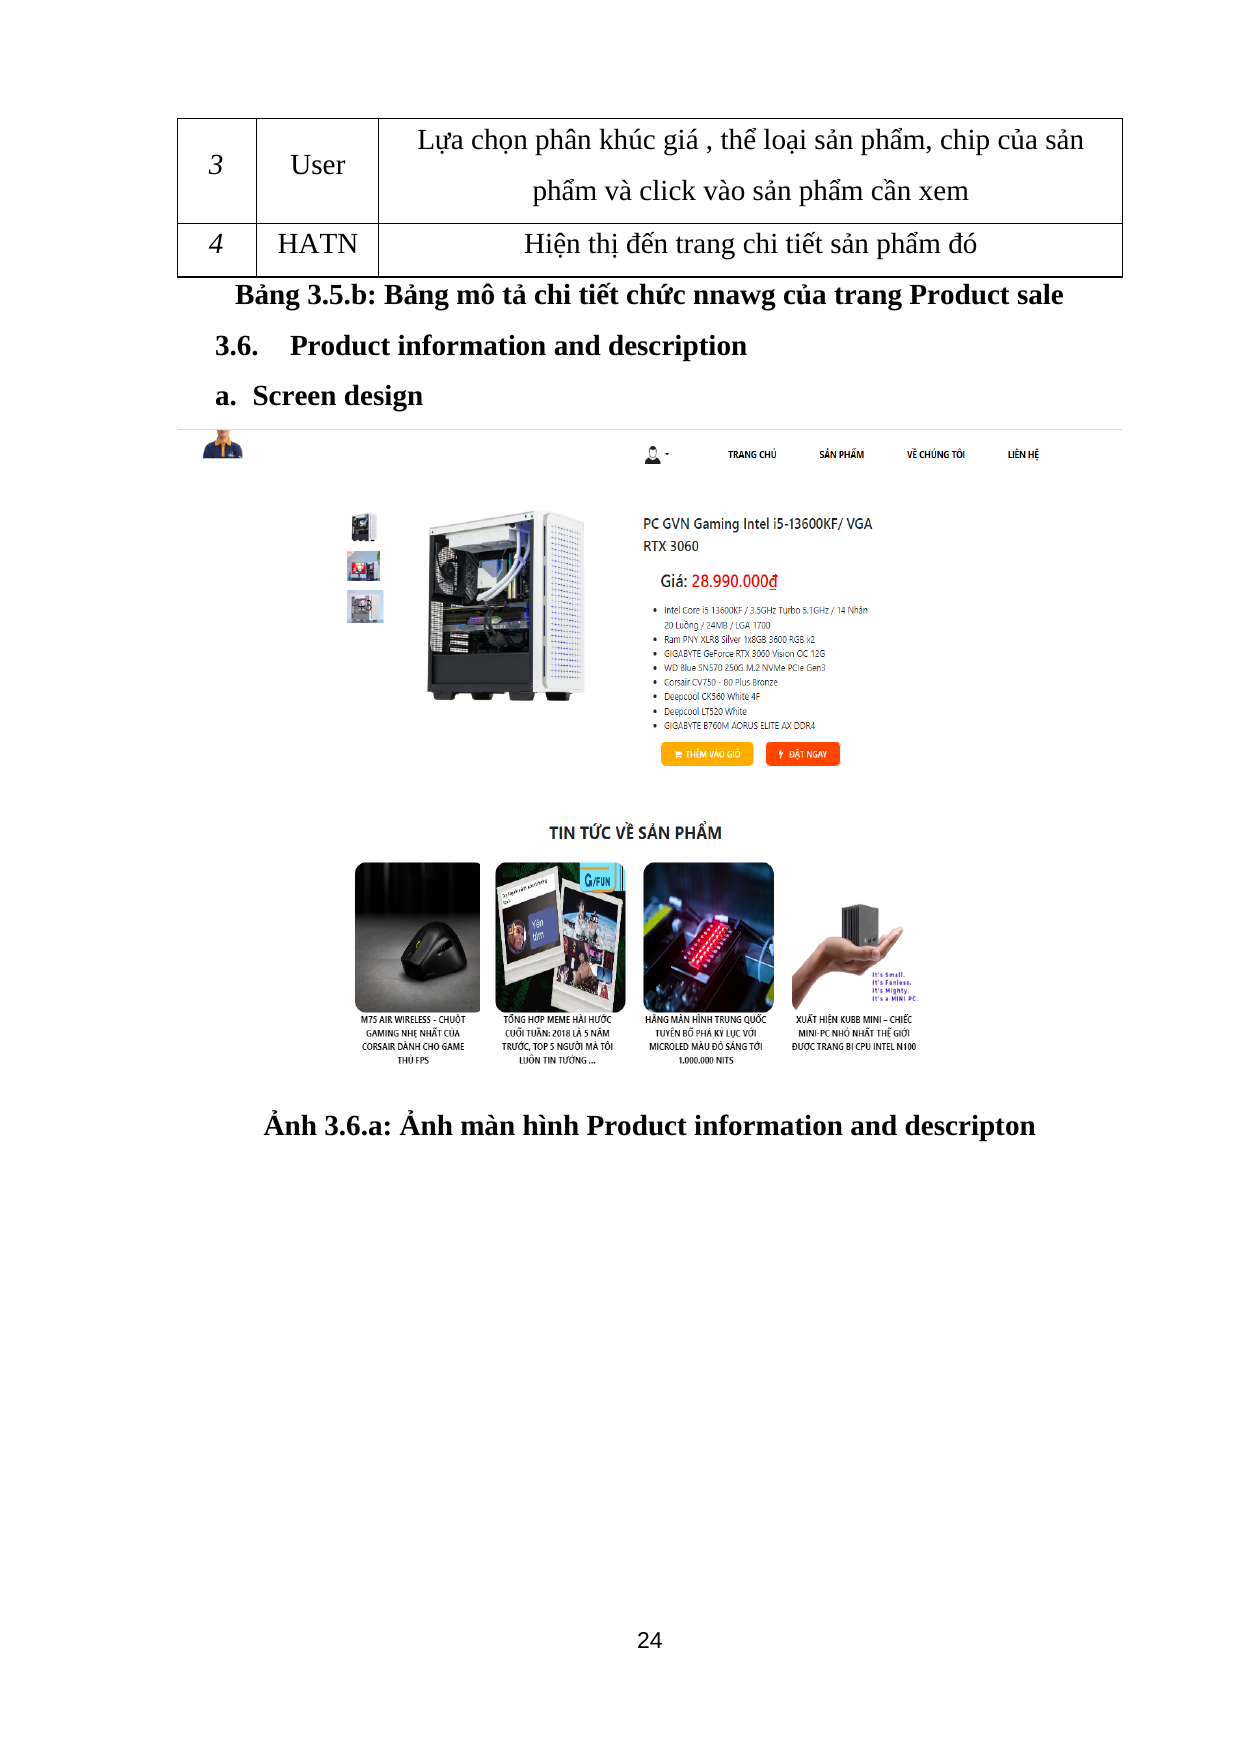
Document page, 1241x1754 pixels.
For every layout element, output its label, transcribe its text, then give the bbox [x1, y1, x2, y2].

table_cell Hiện thị đến trang chi tiết sản phẩm đó [379, 224, 1122, 276]
table_cell 3 [178, 119, 256, 222]
table_cell 4 [178, 224, 256, 276]
list Product information and description [215, 328, 1122, 361]
list Screen design [215, 378, 1122, 412]
table_cell HATN [257, 224, 378, 276]
table_cell Lựa chọn phân khúc giá , thể loại sản phẩm, chip của sản phẩm và click vào sản phẩm cần xem [379, 119, 1122, 222]
text Ảnh 3.6.a: Ảnh màn hình Product information and descripton [177, 1108, 1122, 1142]
picture [177, 428, 1122, 1096]
table_cell User [257, 119, 378, 222]
text Bảng 3.5.b: Bảng mô tả chi tiết chức nnawg của trang Product sale [177, 278, 1122, 311]
